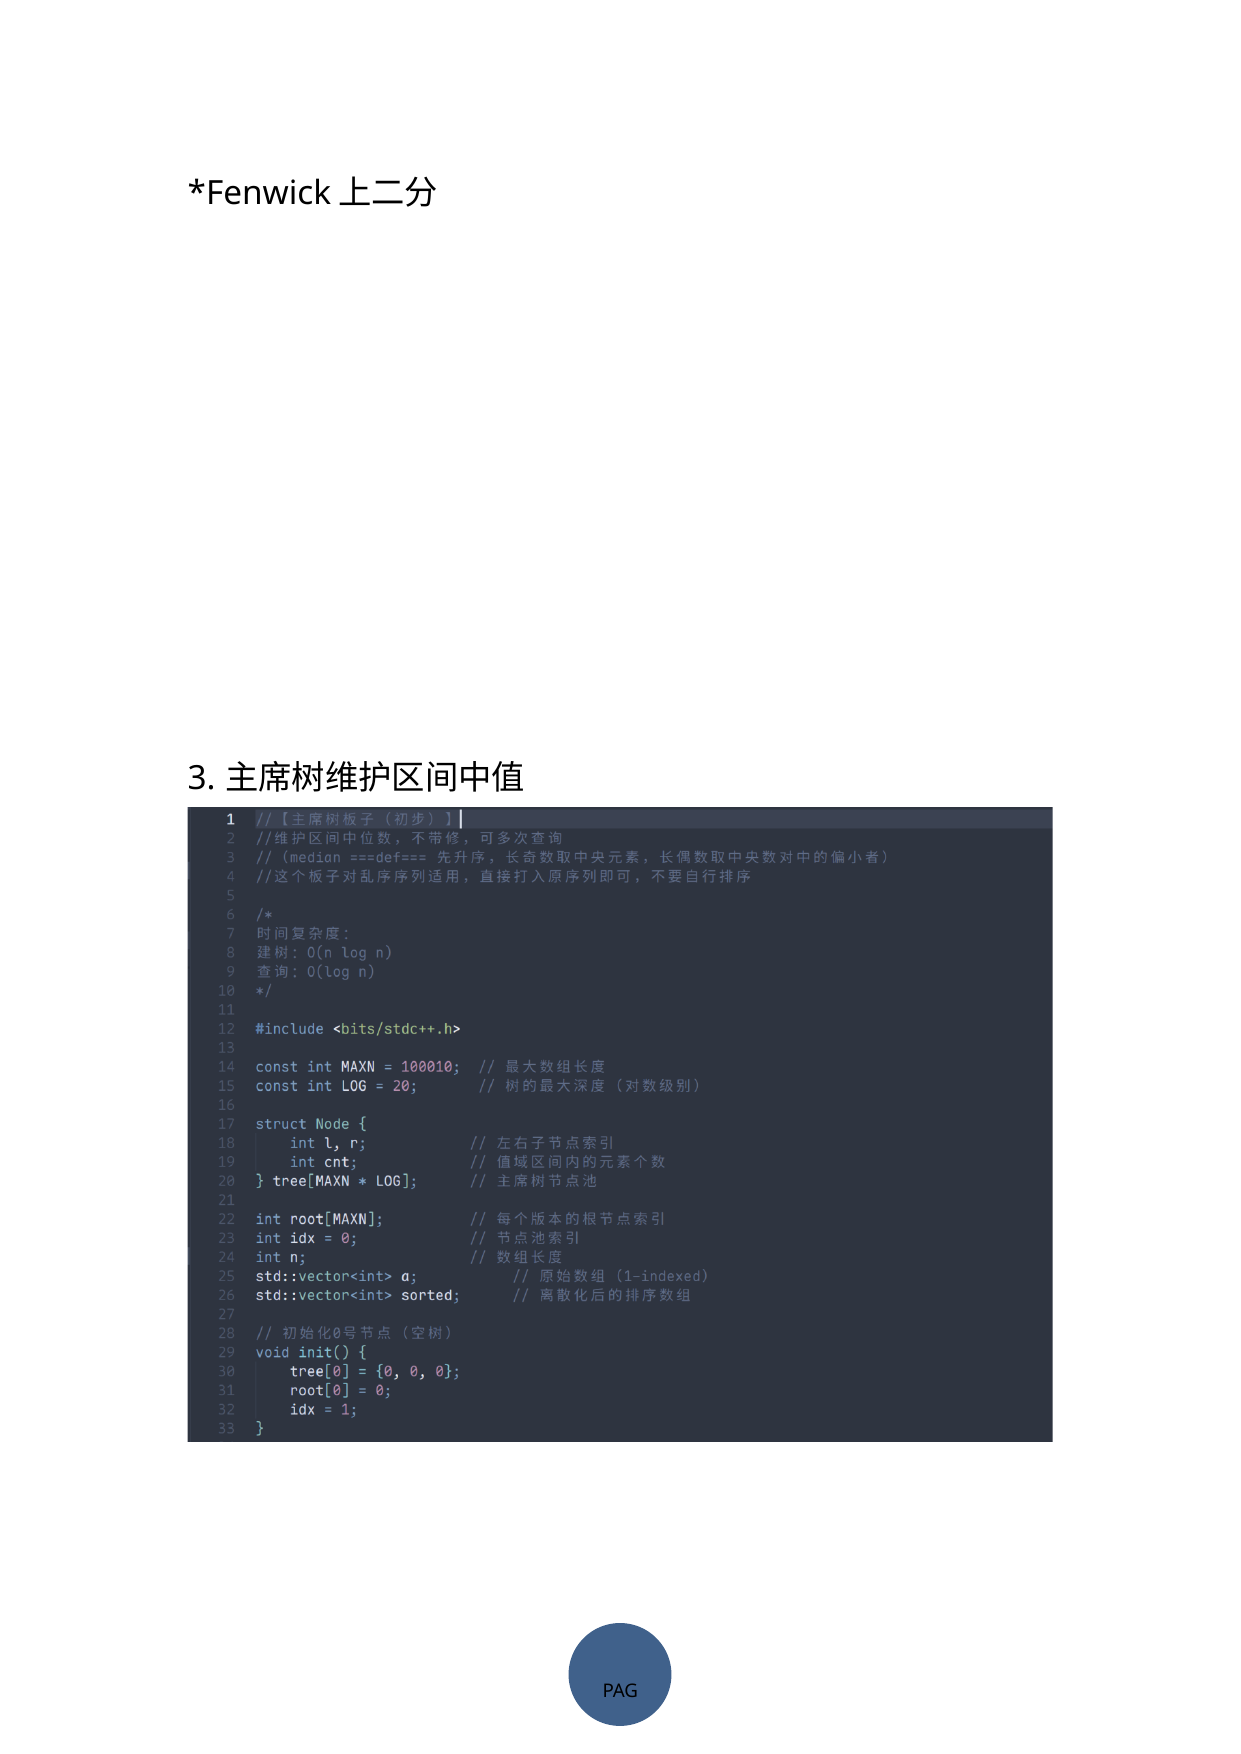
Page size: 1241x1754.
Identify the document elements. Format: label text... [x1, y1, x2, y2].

list 主席树维护区间中值 [187, 743, 1053, 807]
picture [187, 807, 1053, 1442]
text *Fenwick上二分 [187, 158, 1053, 223]
